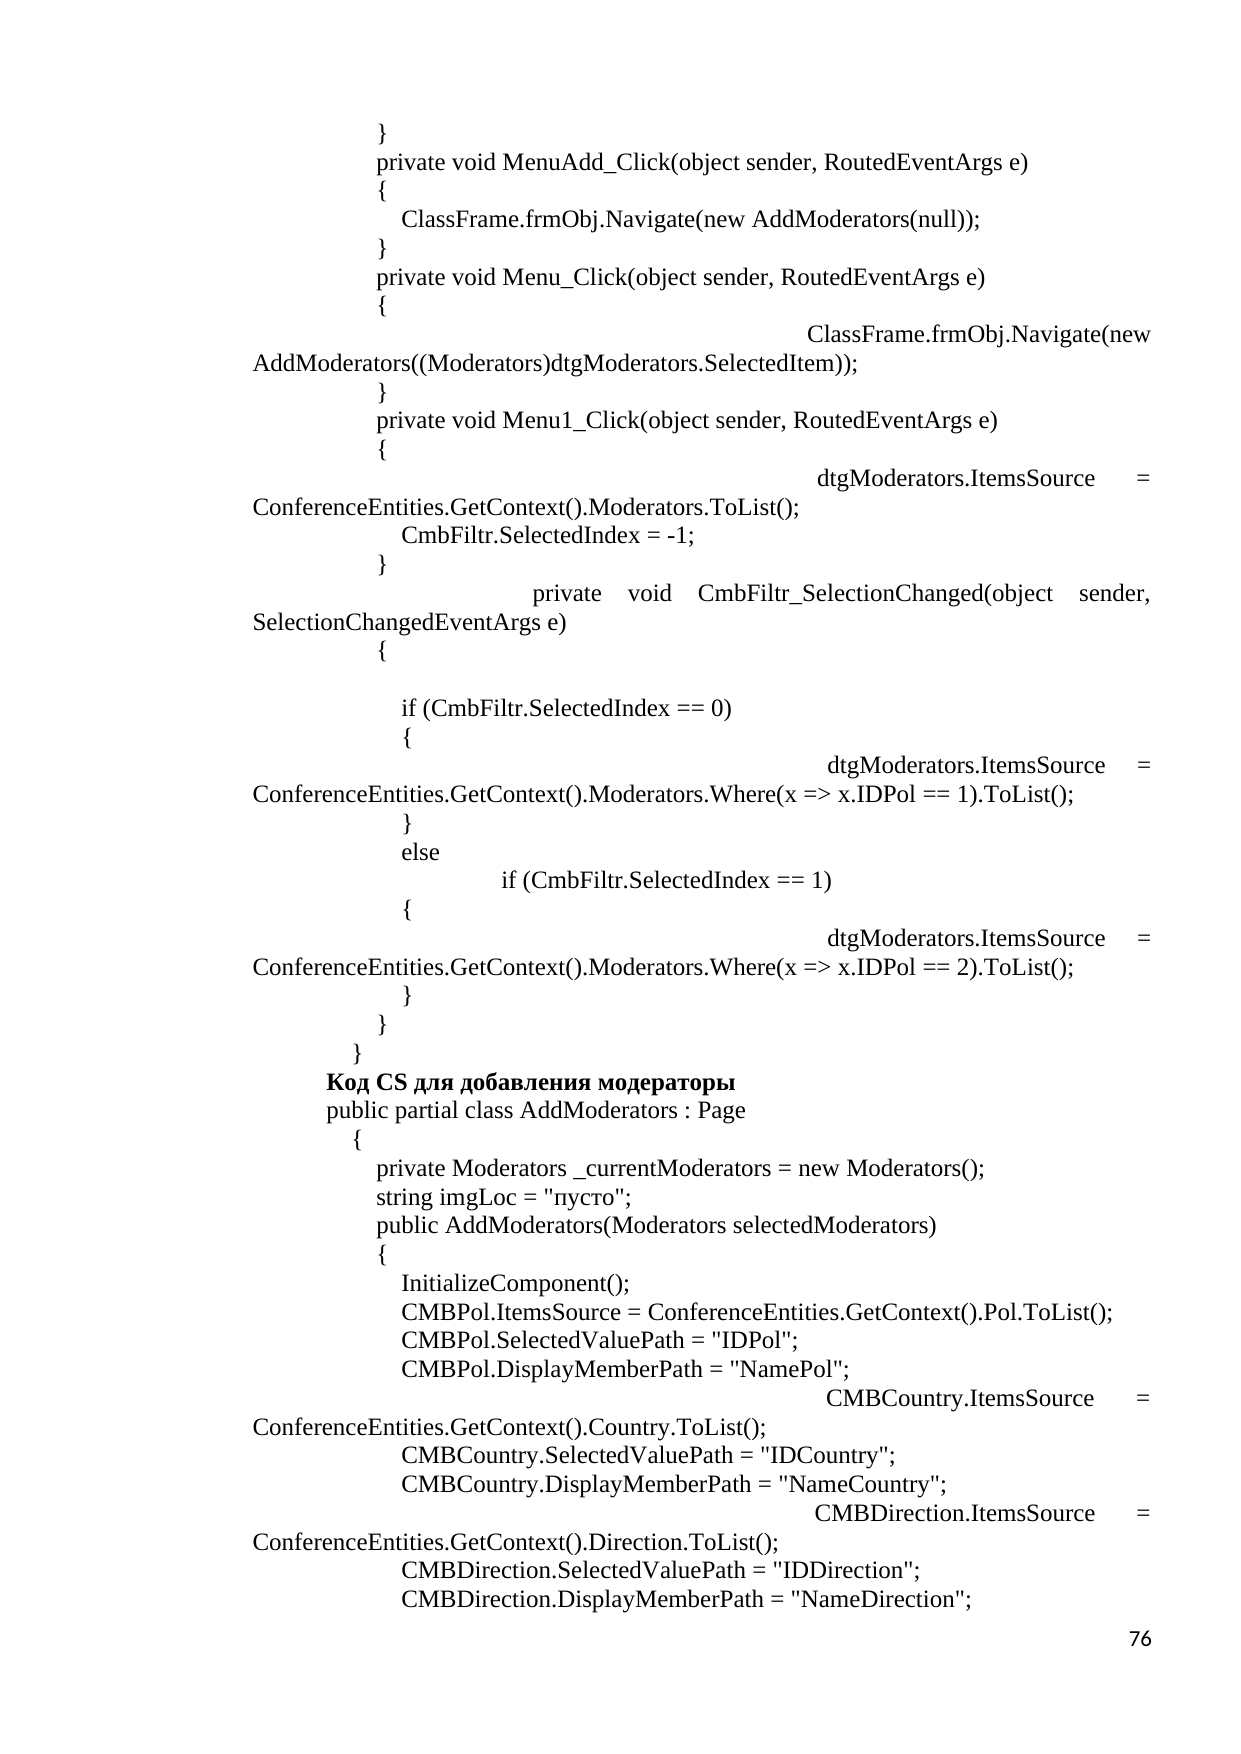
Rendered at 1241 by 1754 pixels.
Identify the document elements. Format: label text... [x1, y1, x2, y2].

text { [252, 1239, 1152, 1268]
text { [252, 176, 1152, 204]
text InitializeComponent(); [252, 1268, 1152, 1297]
text private void CmbFiltr_SelectionChanged(object sender, SelectionChangedEventArgs e) [252, 578, 1152, 636]
text { [252, 1124, 1152, 1153]
text ClassFrame.frmObj.Navigate(new AddModerators(null)); [252, 204, 1152, 233]
text } [252, 118, 1152, 147]
text } [252, 377, 1152, 406]
text if (CmbFiltr.SelectedIndex == 1) [252, 866, 1152, 894]
text { [252, 636, 1152, 664]
text CMBDirection.SelectedValuePath = "IDDirection"; [252, 1556, 1152, 1584]
text public partial class AddModerators : Page [252, 1096, 1152, 1124]
text private void Menu_Click(object sender, RoutedEventArgs e) [252, 262, 1152, 291]
text dtgModerators.ItemsSource = ConferenceEntities.GetContext().Moderators.Where(x => x.IDPol == 2).ToList(); [252, 923, 1152, 981]
text Код CS для добавления модераторы [252, 1067, 1152, 1096]
text } [252, 1009, 1152, 1038]
text } [252, 1038, 1152, 1067]
text if (CmbFiltr.SelectedIndex == 0) [252, 693, 1152, 722]
text CMBDirection.DisplayMemberPath = "NameDirection"; [252, 1584, 1152, 1613]
text } [252, 981, 1152, 1009]
text CMBPol.DisplayMemberPath = "NamePol"; [252, 1354, 1152, 1383]
text { [252, 434, 1152, 463]
text CMBCountry.ItemsSource = ConferenceEntities.GetContext().Country.ToList(); [252, 1383, 1152, 1441]
text ClassFrame.frmObj.Navigate(new AddModerators((Moderators)dtgModerators.SelectedItem)); [252, 319, 1152, 377]
text { [252, 894, 1152, 923]
text string imgLoc = "пусто"; [252, 1182, 1152, 1211]
text CMBPol.SelectedValuePath = "IDPol"; [252, 1326, 1152, 1354]
text CMBCountry.SelectedValuePath = "IDCountry"; [252, 1441, 1152, 1469]
text CMBCountry.DisplayMemberPath = "NameCountry"; [252, 1469, 1152, 1498]
text else [252, 837, 1152, 866]
text private void Menu1_Click(object sender, RoutedEventArgs e) [252, 406, 1152, 434]
text private Moderators _currentModerators = new Moderators(); [252, 1153, 1152, 1182]
text } [252, 233, 1152, 262]
text public AddModerators(Moderators selectedModerators) [252, 1211, 1152, 1239]
text dtgModerators.ItemsSource = ConferenceEntities.GetContext().Moderators.Where(x => x.IDPol == 1).ToList(); [252, 751, 1152, 808]
text dtgModerators.ItemsSource = ConferenceEntities.GetContext().Moderators.ToList(); [252, 463, 1152, 521]
text { [252, 722, 1152, 751]
text private void MenuAdd_Click(object sender, RoutedEventArgs e) [252, 147, 1152, 176]
text CMBDirection.ItemsSource = ConferenceEntities.GetContext().Direction.ToList(); [252, 1498, 1152, 1556]
text CmbFiltr.SelectedIndex = -1; [252, 521, 1152, 549]
text } [252, 808, 1152, 837]
text } [252, 549, 1152, 578]
text CMBPol.ItemsSource = ConferenceEntities.GetContext().Pol.ToList(); [252, 1297, 1152, 1326]
text { [252, 291, 1152, 319]
